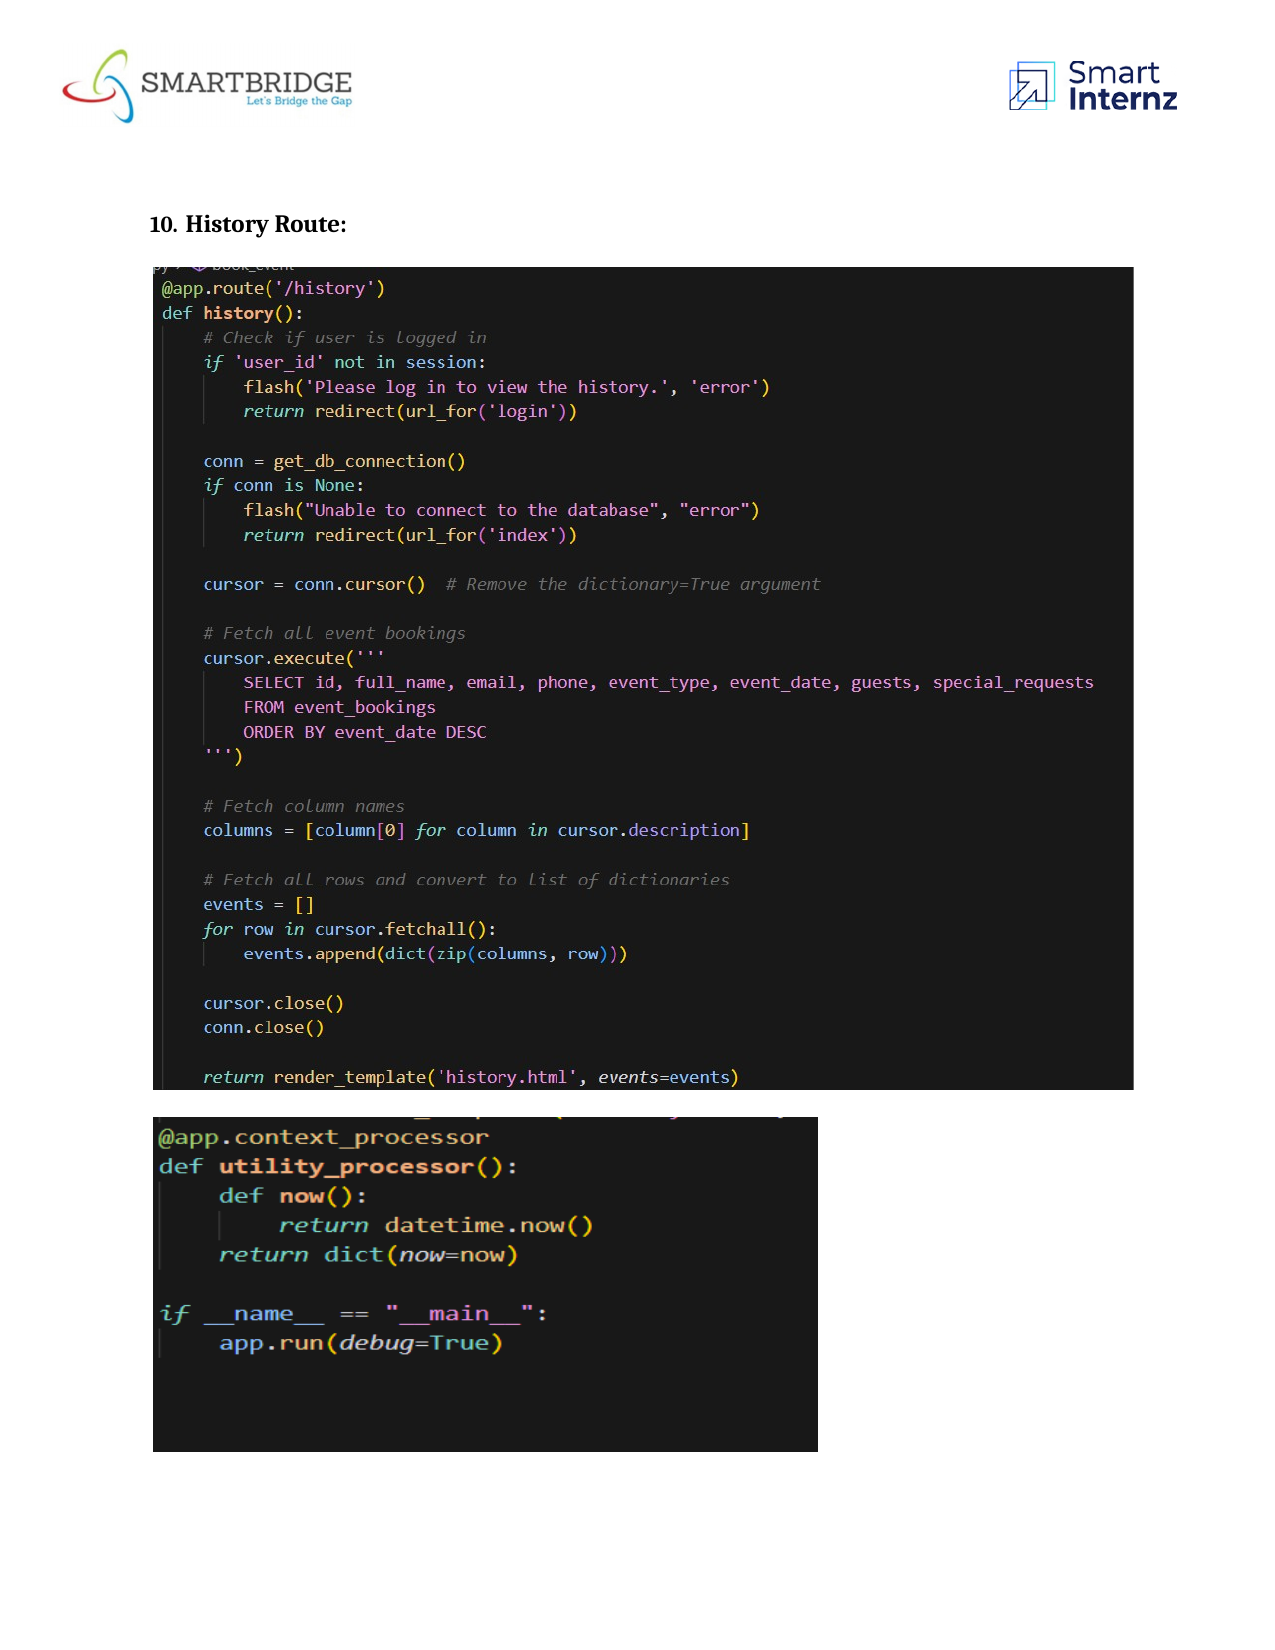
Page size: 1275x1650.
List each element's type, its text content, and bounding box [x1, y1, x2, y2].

picture [1004, 61, 1182, 110]
subtitle History Route: [150, 210, 1237, 239]
picture [59, 43, 355, 127]
picture [153, 267, 1134, 1090]
picture [153, 1117, 818, 1452]
